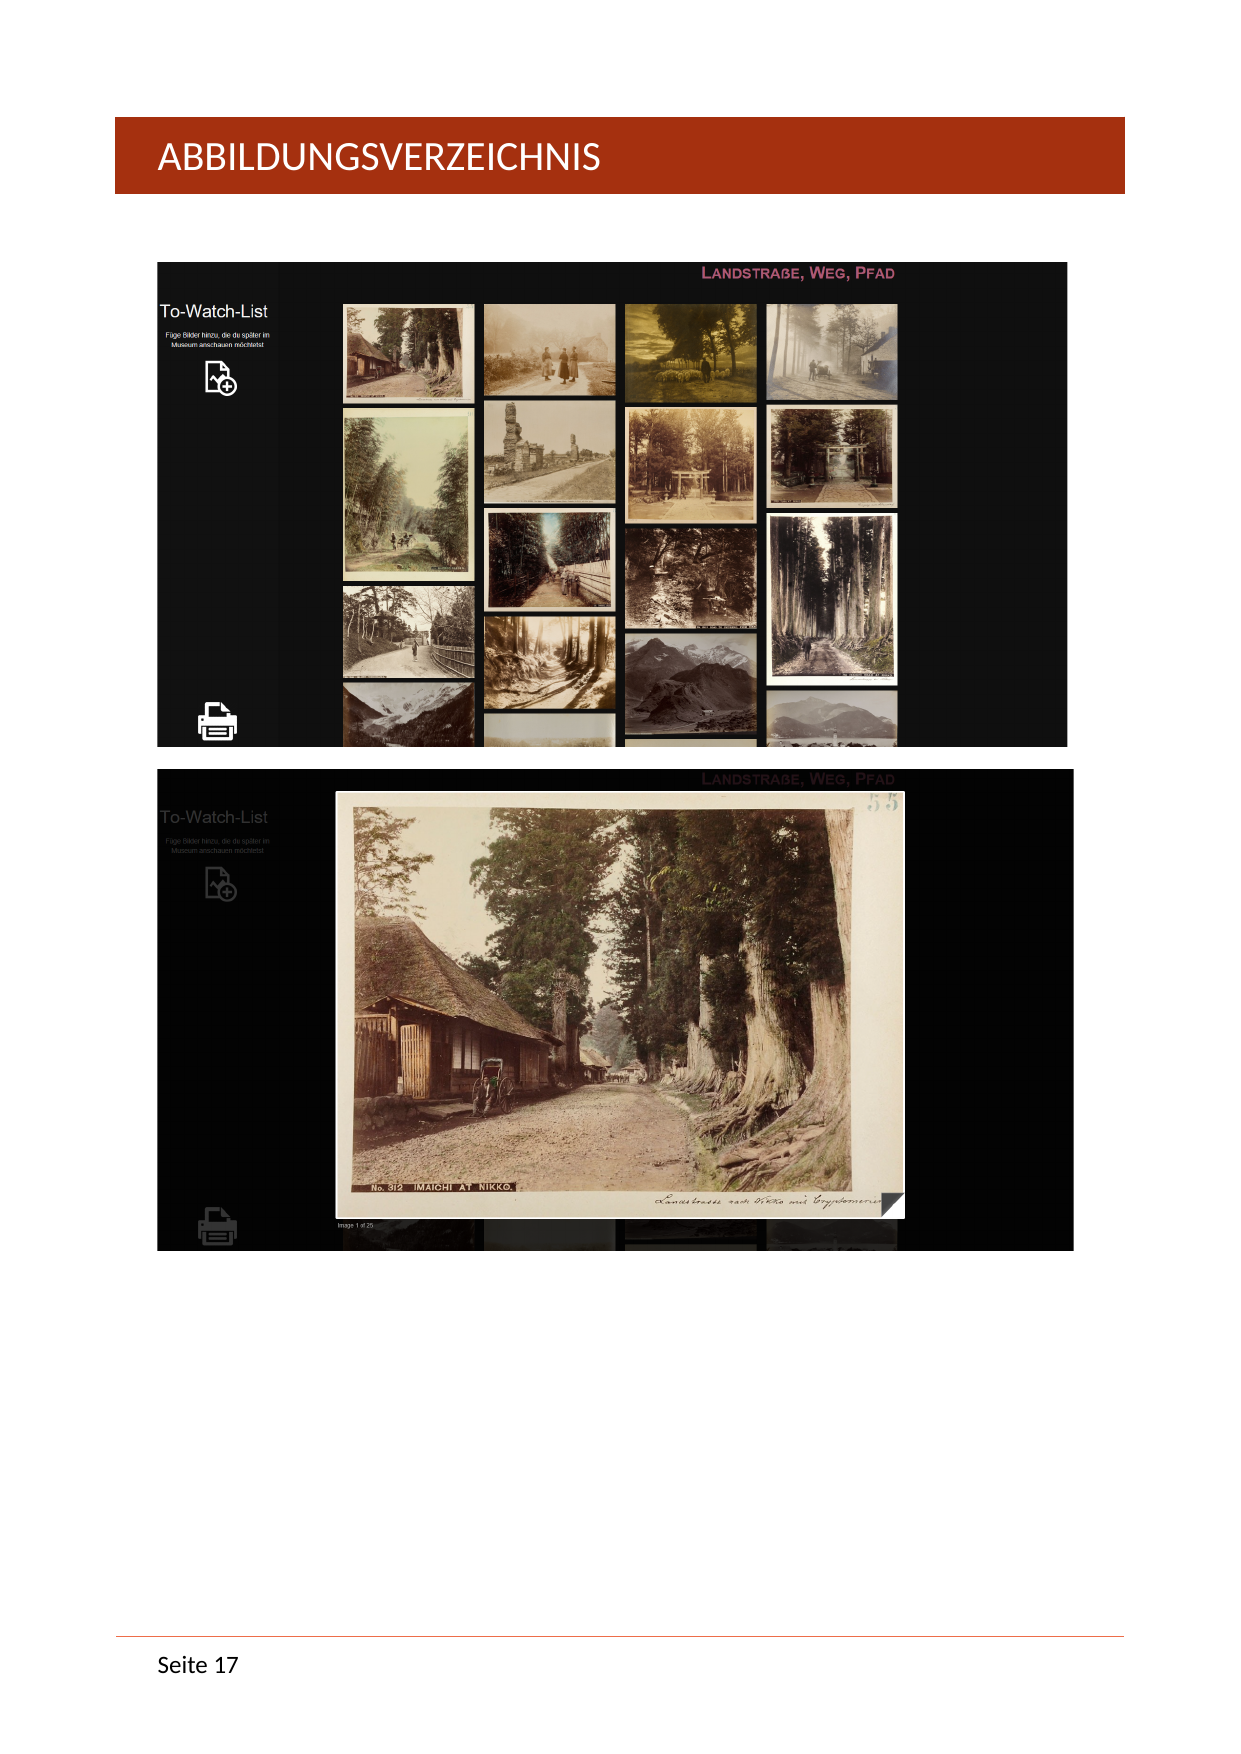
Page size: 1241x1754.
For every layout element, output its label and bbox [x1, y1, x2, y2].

picture [157, 769, 1074, 1251]
picture [157, 262, 1068, 747]
